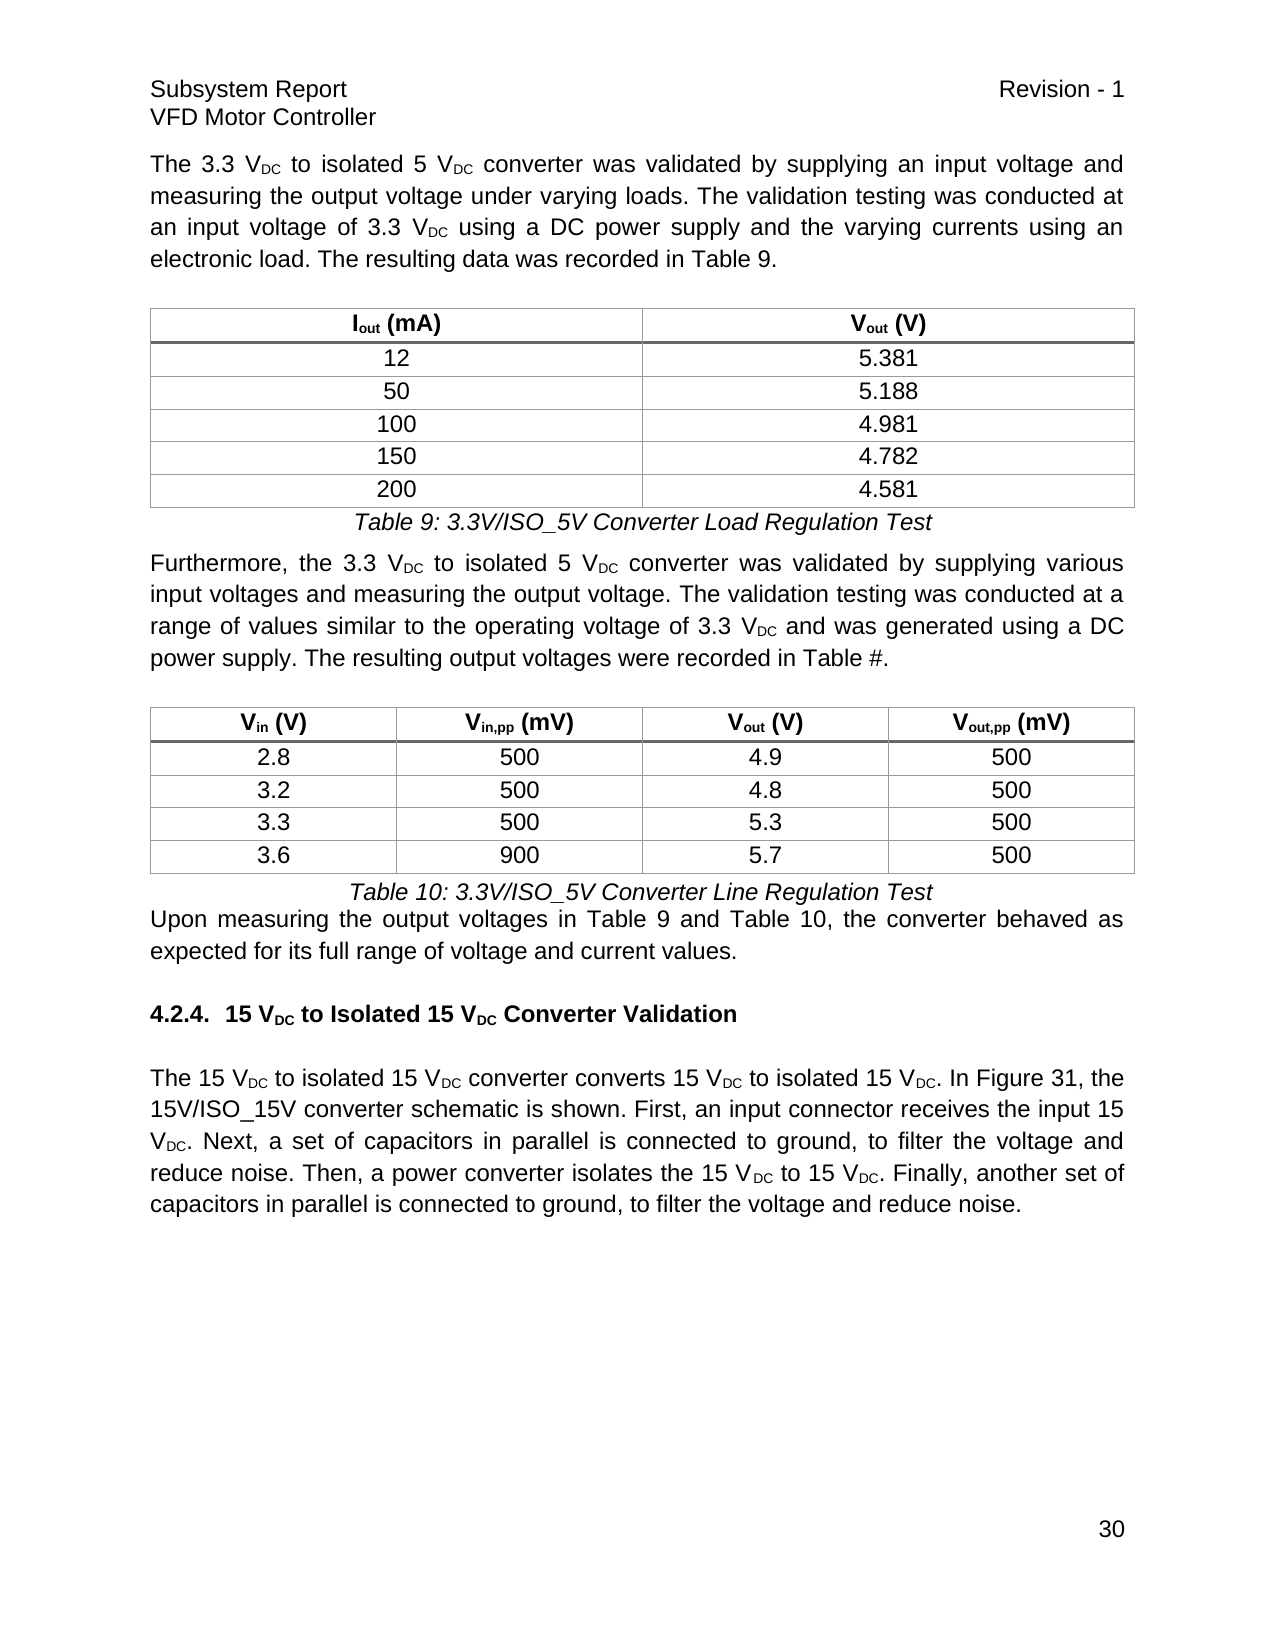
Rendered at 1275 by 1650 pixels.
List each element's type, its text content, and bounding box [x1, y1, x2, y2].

table_cell 500 [397, 776, 642, 807]
table_header Vin,pp (mV) [397, 708, 642, 740]
table_cell 5.7 [643, 841, 888, 873]
table_cell 3.2 [151, 776, 396, 807]
table_cell 4.9 [643, 743, 888, 774]
table_header Vout,pp (mV) [889, 708, 1134, 740]
table_cell 200 [151, 475, 642, 507]
text Table : 3.3V/ISO_5V Converter Load Regulation Test [180, 508, 1108, 536]
text The 3.3 VDC to isolated 5 VDC converter was validated by supplying an input voltage and measuring the output voltage under varying loads. The validation testing was conducted at an input voltage of 3.3 VDC using a DC power supply and the varying currents using an electronic load. The resulting data was recorded in Table 9. [150, 150, 1125, 273]
table_cell 4.581 [643, 475, 1134, 507]
table_cell 100 [151, 410, 642, 441]
table_cell 5.381 [643, 344, 1134, 376]
table_header Vout (V) [643, 309, 1134, 341]
table_header Vout (V) [643, 708, 888, 740]
table_header Vin (V) [151, 708, 396, 740]
text Furthermore, the 3.3 VDC to isolated 5 VDC converter was validated by supplying various input voltages and measuring the output voltage. The validation testing was conducted at a range of values similar to the operating voltage of 3.3 VDC and was generated using a DC power supply. The resulting output voltages were recorded in Table #. [150, 539, 1125, 671]
table_cell 2.8 [151, 743, 396, 774]
text The 15 VDC to isolated 15 VDC converter converts 15 VDC to isolated 15 VDC. In Figure 31, the 15V/ISO_15V converter schematic is shown. First, an input connector receives the input 15 VDC. Next, a set of capacitors in parallel is connected to ground, to filter the voltage and reduce noise. Then, a power converter isolates the 15 VDC to 15 VDC. Finally, another set of capacitors in parallel is connected to ground, to filter the voltage and reduce noise. [150, 1064, 1125, 1218]
table_cell 4.981 [643, 410, 1134, 441]
table_header Iout (mA) [151, 309, 642, 341]
table_cell 500 [889, 841, 1134, 873]
table_cell 4.8 [643, 776, 888, 807]
table_cell 3.6 [151, 841, 396, 873]
table_cell 500 [889, 808, 1134, 840]
text Table : 3.3V/ISO_5V Converter Line Regulation Test [170, 878, 1113, 905]
subtitle 15 VDC to Isolated 15 VDC Converter Validation [150, 1000, 1125, 1028]
table_cell 12 [151, 344, 642, 376]
table_cell 500 [889, 743, 1134, 774]
table_cell 50 [151, 377, 642, 408]
table_cell 500 [397, 808, 642, 840]
table_cell 900 [397, 841, 642, 873]
table_cell 500 [889, 776, 1134, 807]
table_cell 5.188 [643, 377, 1134, 408]
table_cell 3.3 [151, 808, 396, 840]
table_cell 150 [151, 442, 642, 474]
table_cell 4.782 [643, 442, 1134, 474]
table_cell 5.3 [643, 808, 888, 840]
table_cell 500 [397, 743, 642, 774]
text Upon measuring the output voltages in Table 9 and Table 10, the converter behaved as expected for its full range of voltage and current values. [150, 905, 1125, 964]
